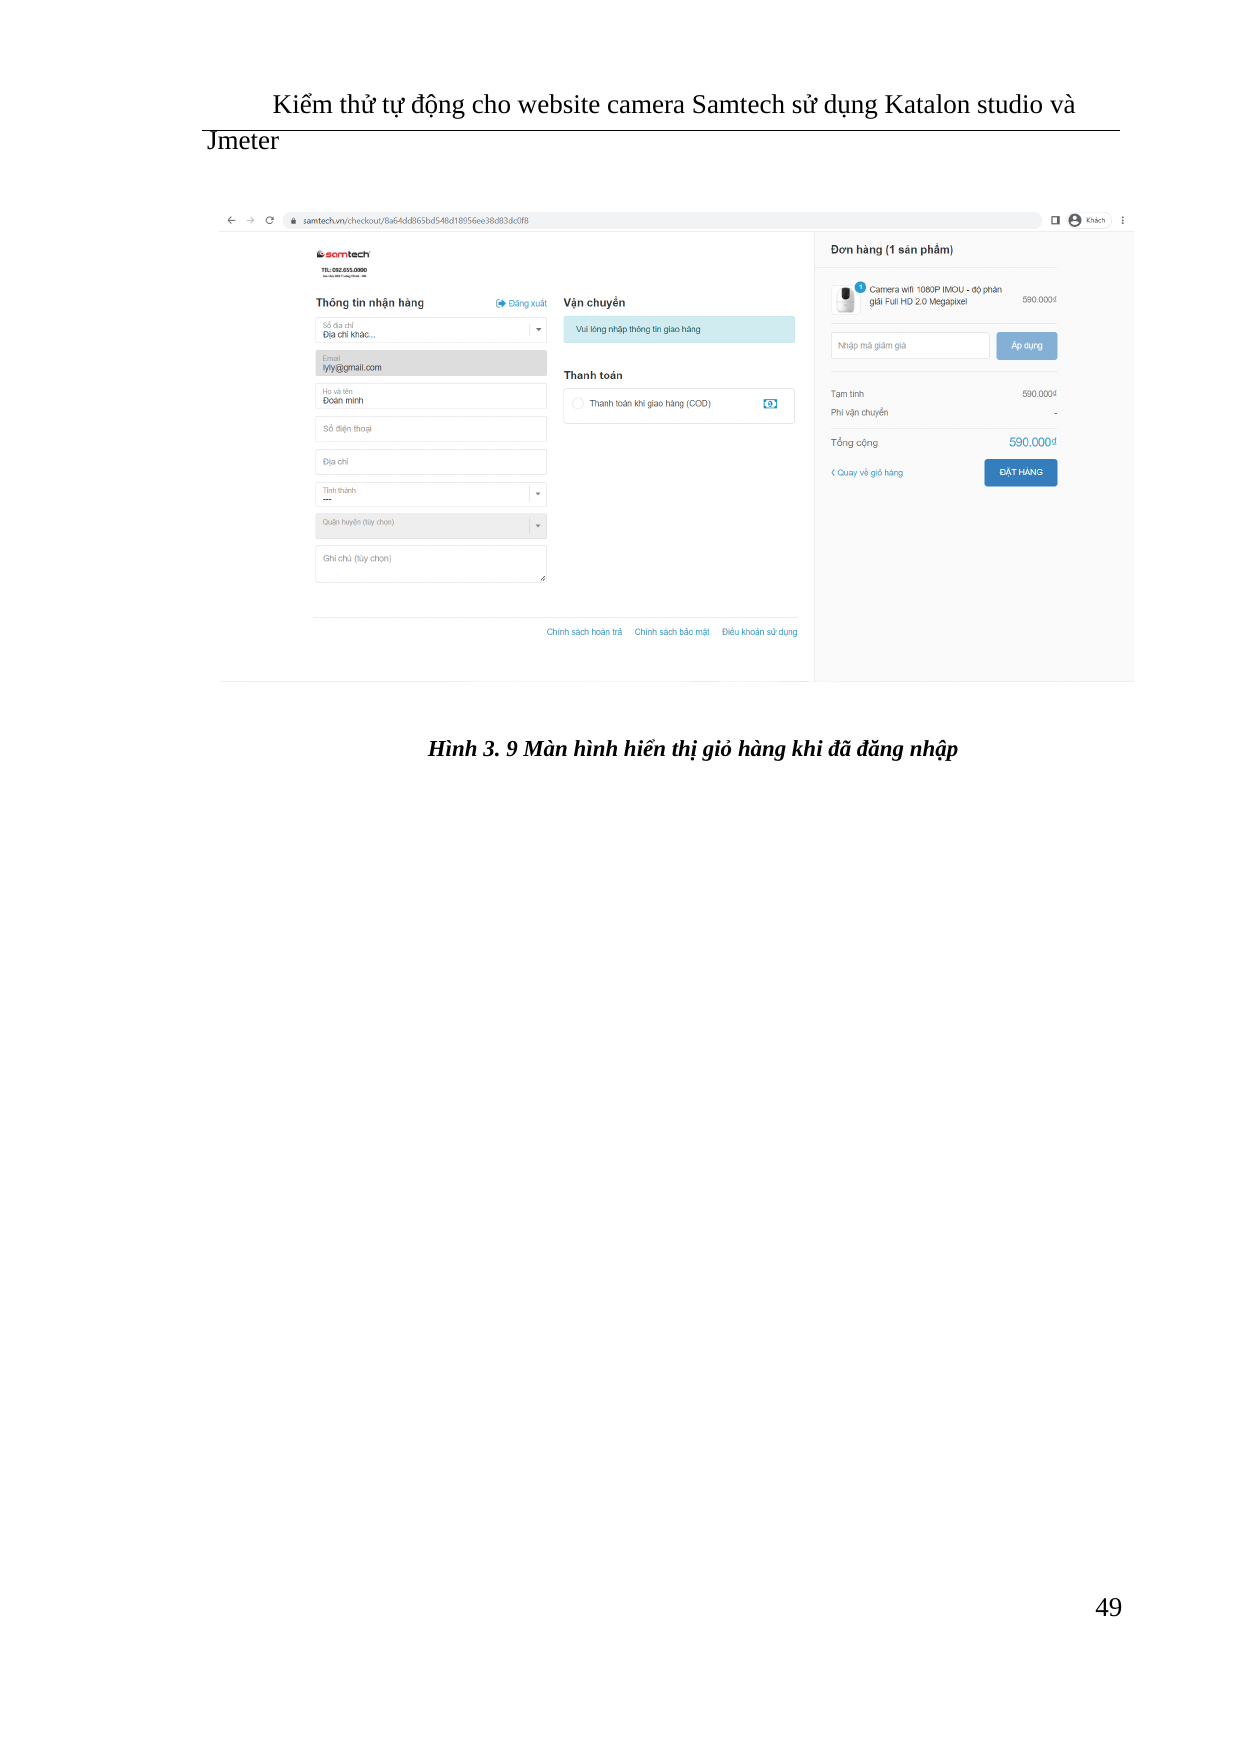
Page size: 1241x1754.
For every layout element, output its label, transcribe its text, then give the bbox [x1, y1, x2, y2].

picture [218, 212, 1135, 682]
text Hình 3. 9 Màn hình hiển thị giỏ hàng khi đã đăng nhập [207, 735, 1122, 761]
